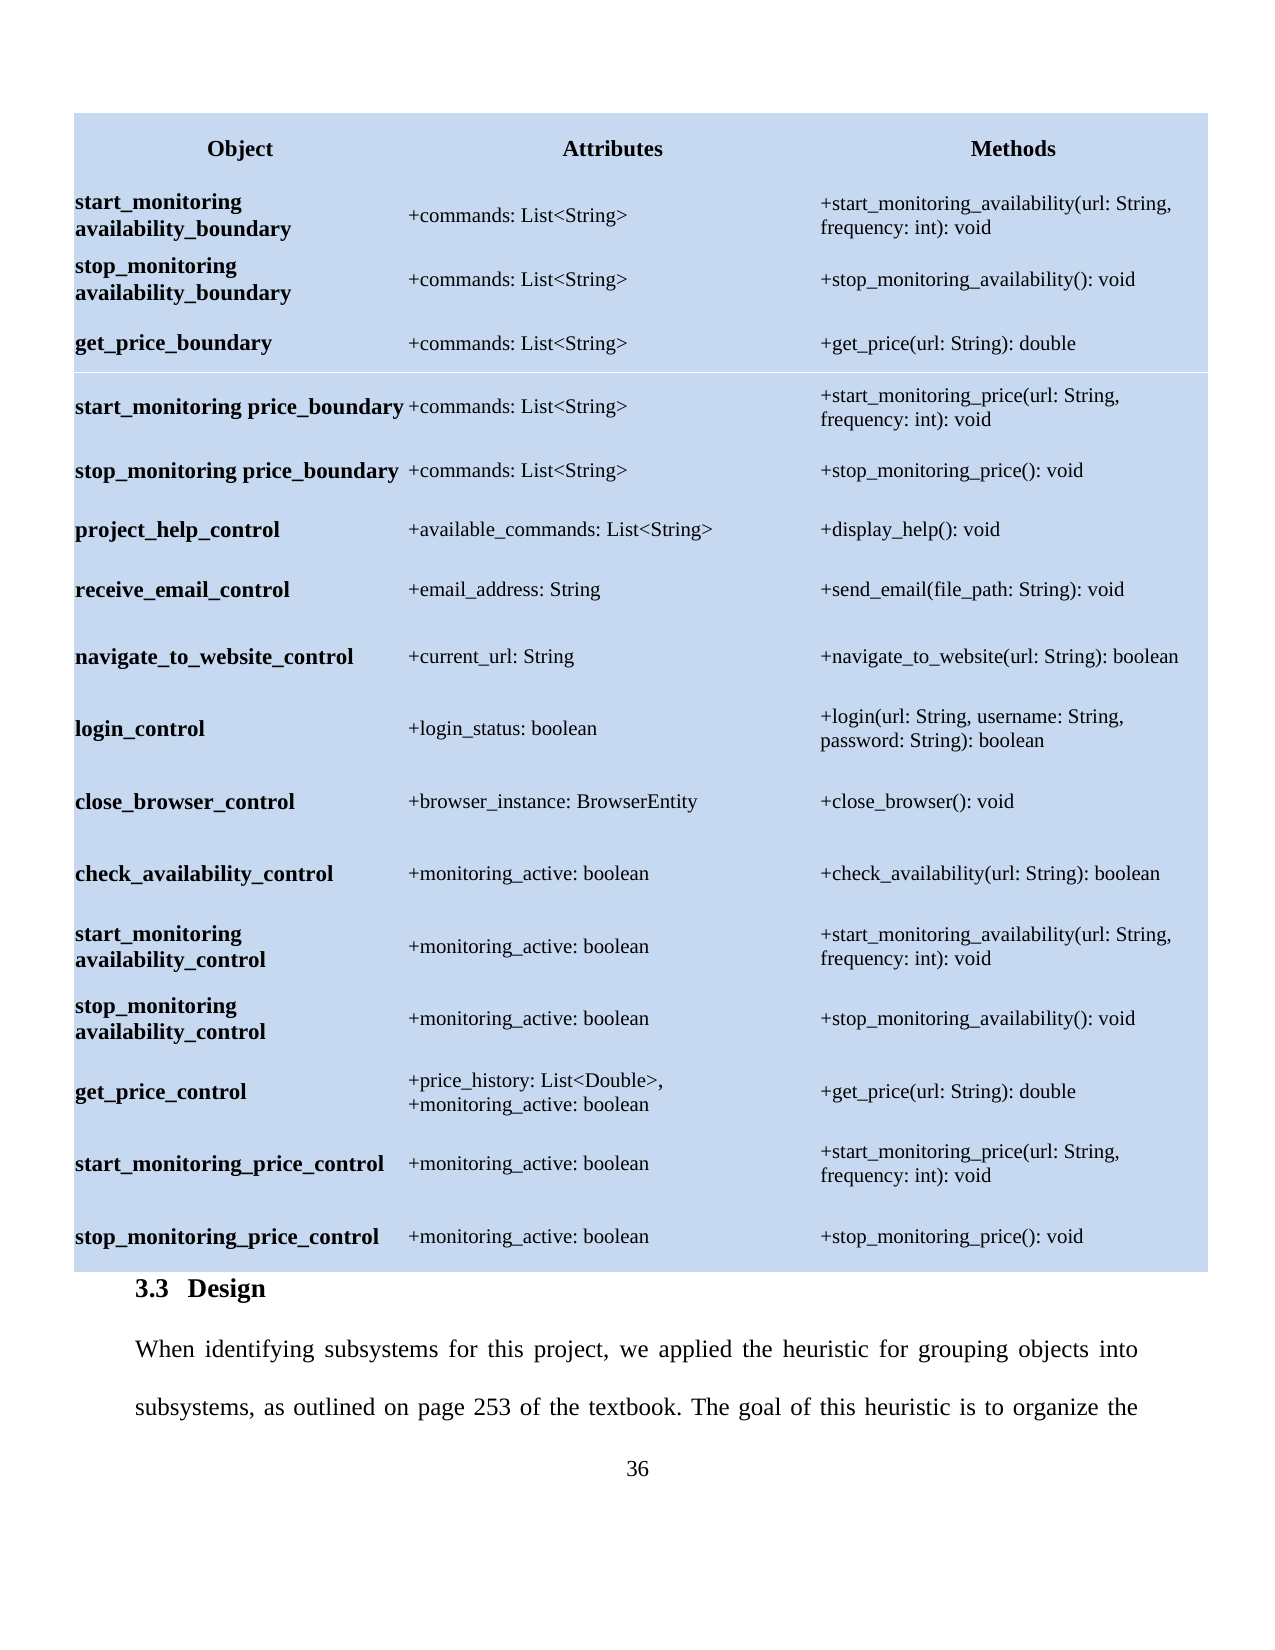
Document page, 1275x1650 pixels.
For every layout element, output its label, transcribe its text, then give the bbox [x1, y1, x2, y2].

table_cell +stop_monitoring_price(): void [819, 1200, 1208, 1272]
table_header Attributes [406, 113, 819, 185]
table_cell +browser_instance: BrowserEntity [406, 765, 819, 837]
table_cell +monitoring_active: boolean [406, 837, 819, 910]
table_cell stop_monitoring availability_boundary [74, 245, 406, 313]
table_cell +email_address: String [406, 559, 819, 620]
table_cell +monitoring_active: boolean [406, 982, 819, 1055]
table_cell +commands: List<String> [406, 313, 819, 372]
table_cell +monitoring_active: boolean [406, 1200, 819, 1272]
table_cell +start_monitoring_availability(url: String, frequency: int): void [819, 910, 1208, 982]
table_cell get_price_boundary [74, 313, 406, 372]
table_cell +commands: List<String> [406, 441, 819, 499]
table_cell check_availability_control [74, 837, 406, 910]
table_cell start_monitoring_price_control [74, 1127, 406, 1200]
table_cell start_monitoring price_boundary [74, 373, 406, 441]
table_cell navigate_to_website_control [74, 620, 406, 692]
table_cell stop_monitoring price_boundary [74, 441, 406, 499]
table_cell +commands: List<String> [406, 373, 819, 441]
table_cell +close_browser(): void [819, 765, 1208, 837]
table_cell +navigate_to_website(url: String): boolean [819, 620, 1208, 692]
table_cell start_monitoring availability_control [74, 910, 406, 982]
table_cell +available_commands: List<String> [406, 499, 819, 559]
table_cell stop_monitoring availability_control [74, 982, 406, 1055]
table_cell +commands: List<String> [406, 185, 819, 245]
table_cell login_control [74, 692, 406, 765]
table_cell get_price_control [74, 1055, 406, 1127]
table_cell +price_history: List<Double>, +monitoring_active: boolean [406, 1055, 819, 1127]
table_cell +current_url: String [406, 620, 819, 692]
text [135, 1334, 1140, 1421]
table_cell +monitoring_active: boolean [406, 1127, 819, 1200]
table_cell stop_monitoring_price_control [74, 1200, 406, 1272]
table_cell +login(url: String, username: String, password: String): boolean [819, 692, 1208, 765]
table_cell +stop_monitoring_availability(): void [819, 245, 1208, 313]
table_cell +display_help(): void [819, 499, 1208, 559]
table_cell +stop_monitoring_availability(): void [819, 982, 1208, 1055]
subtitle Design [135, 1272, 1140, 1303]
table_cell +start_monitoring_availability(url: String, frequency: int): void [819, 185, 1208, 245]
table_cell start_monitoring availability_boundary [74, 185, 406, 245]
table_cell receive_email_control [74, 559, 406, 620]
table_cell +monitoring_active: boolean [406, 910, 819, 982]
table_header Object [74, 113, 406, 185]
table_cell +start_monitoring_price(url: String, frequency: int): void [819, 1127, 1208, 1200]
table_cell +commands: List<String> [406, 245, 819, 313]
table_cell +start_monitoring_price(url: String, frequency: int): void [819, 373, 1208, 441]
table_cell project_help_control [74, 499, 406, 559]
table_cell +get_price(url: String): double [819, 1055, 1208, 1127]
table_cell +stop_monitoring_price(): void [819, 441, 1208, 499]
table_cell +login_status: boolean [406, 692, 819, 765]
table_cell close_browser_control [74, 765, 406, 837]
table_cell +send_email(file_path: String): void [819, 559, 1208, 620]
table_cell +get_price(url: String): double [819, 313, 1208, 372]
table_cell +check_availability(url: String): boolean [819, 837, 1208, 910]
table_header Methods [819, 113, 1208, 185]
